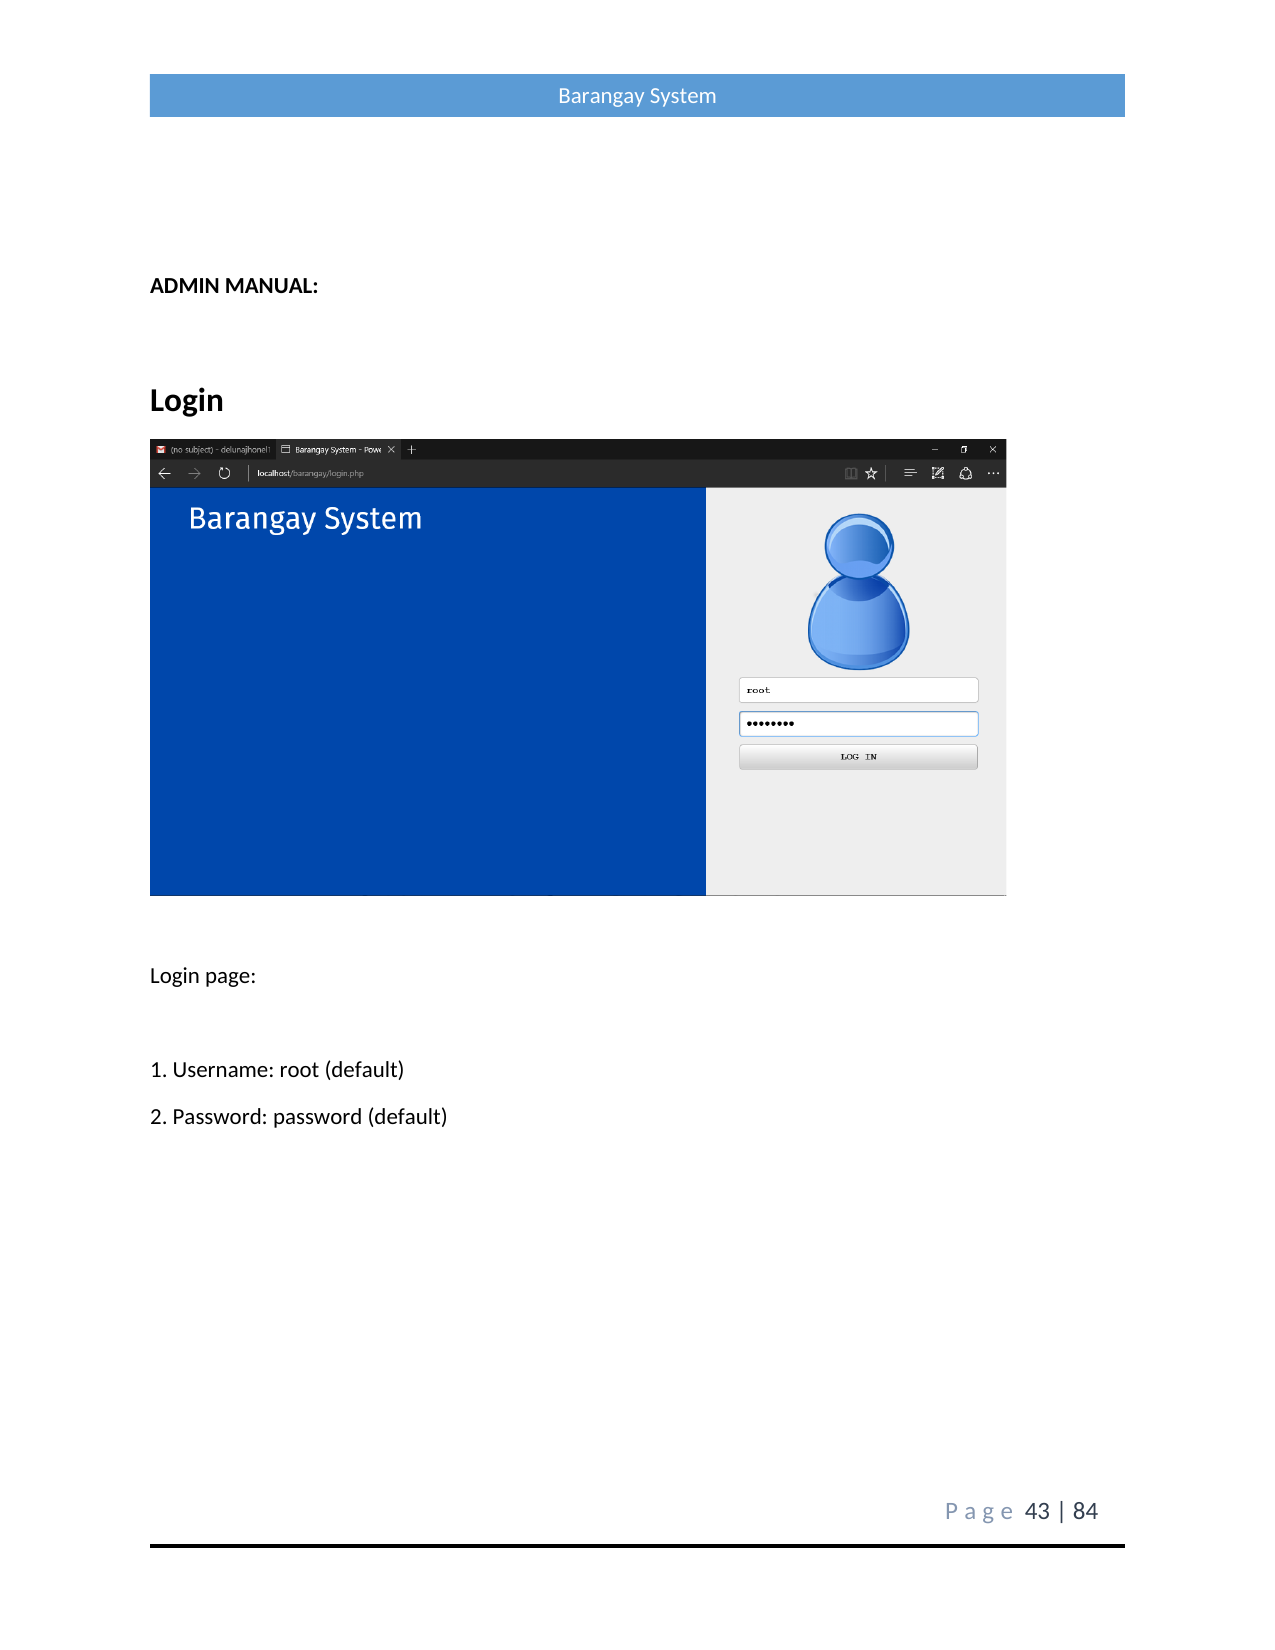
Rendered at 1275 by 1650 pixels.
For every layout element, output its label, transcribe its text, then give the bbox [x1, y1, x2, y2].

text Login page: [150, 961, 1125, 989]
text Login [150, 379, 1125, 419]
picture [150, 439, 1007, 896]
text ADMIN MANUAL: [150, 271, 1125, 299]
text 1. Username: root (default) [150, 1055, 1125, 1083]
text 2. Password: password (default) [150, 1102, 1125, 1130]
